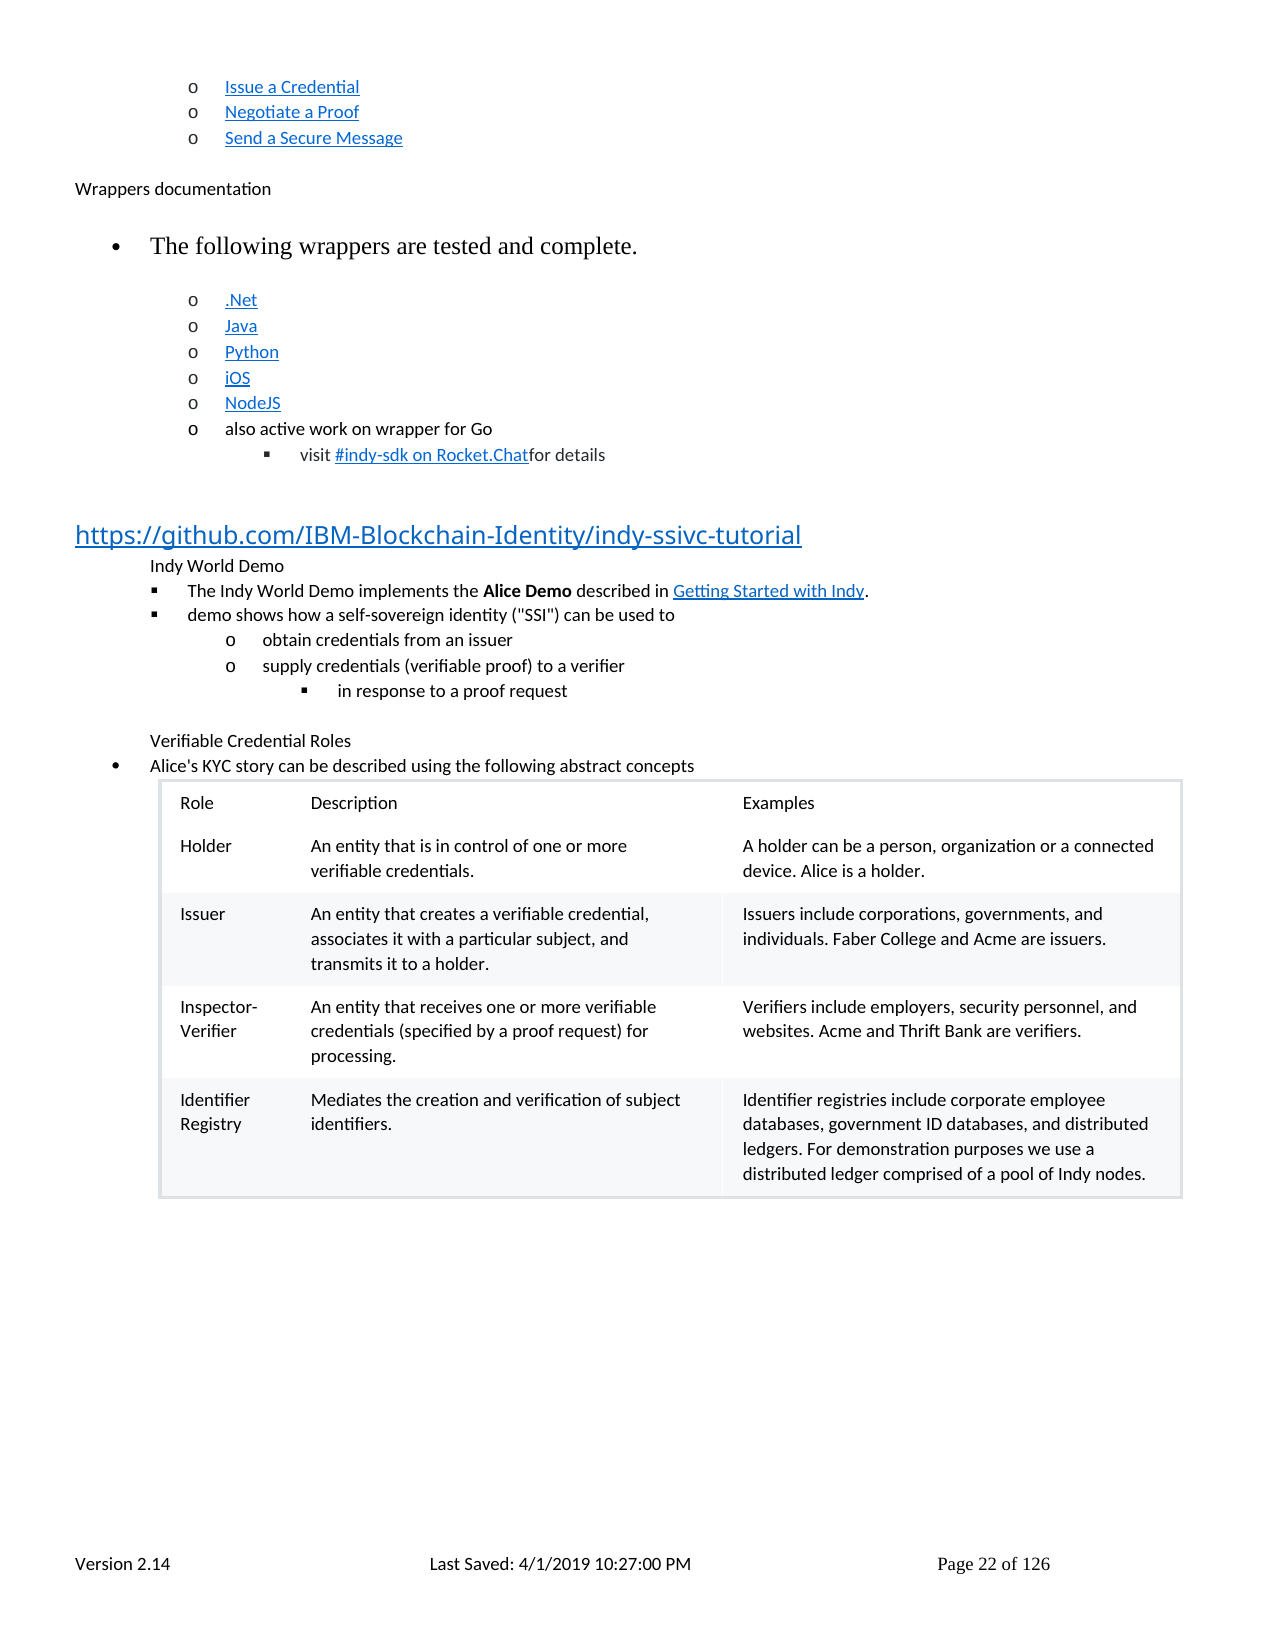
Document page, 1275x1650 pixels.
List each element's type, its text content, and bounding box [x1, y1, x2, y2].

list iOS [187, 366, 1200, 390]
list supply credentials (verifiable proof) to a verifier [225, 654, 1200, 678]
list NodeJS [187, 392, 1200, 415]
list in response to a proof request [300, 680, 1200, 703]
list Alice's KYC story can be described using the following abstract concepts [112, 754, 1200, 777]
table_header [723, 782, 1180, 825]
list Send a Secure Message [187, 126, 1200, 150]
list also active work on wrapper for Go [187, 417, 1200, 441]
list Python [187, 340, 1200, 364]
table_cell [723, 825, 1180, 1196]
list demo shows how a self-sovereign identity ("SSI") can be used to [150, 603, 1200, 626]
list obtain credentials from an issuer [225, 628, 1200, 652]
list Negotiate a Proof [187, 101, 1200, 124]
subtitle https://github.com/IBM-Blockchain-Identity/indy-ssivc-tutorial [75, 517, 1200, 551]
list Java [187, 314, 1200, 338]
list .Net [187, 289, 1200, 312]
list Verifiable Credential Roles [150, 729, 1200, 752]
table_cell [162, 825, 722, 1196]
list The following wrappers are tested and complete. [112, 231, 1200, 259]
text Wrappers documentation [75, 177, 1200, 200]
list The Indy World Demo implements the Alice Demo described in Getting Started with Indy. [150, 579, 1200, 602]
list Issue a Credential [187, 75, 1200, 99]
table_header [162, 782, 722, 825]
list visit #indy-sdk on Rocket.Chatfor details [262, 443, 1200, 466]
list Indy World Demo [150, 554, 1200, 577]
